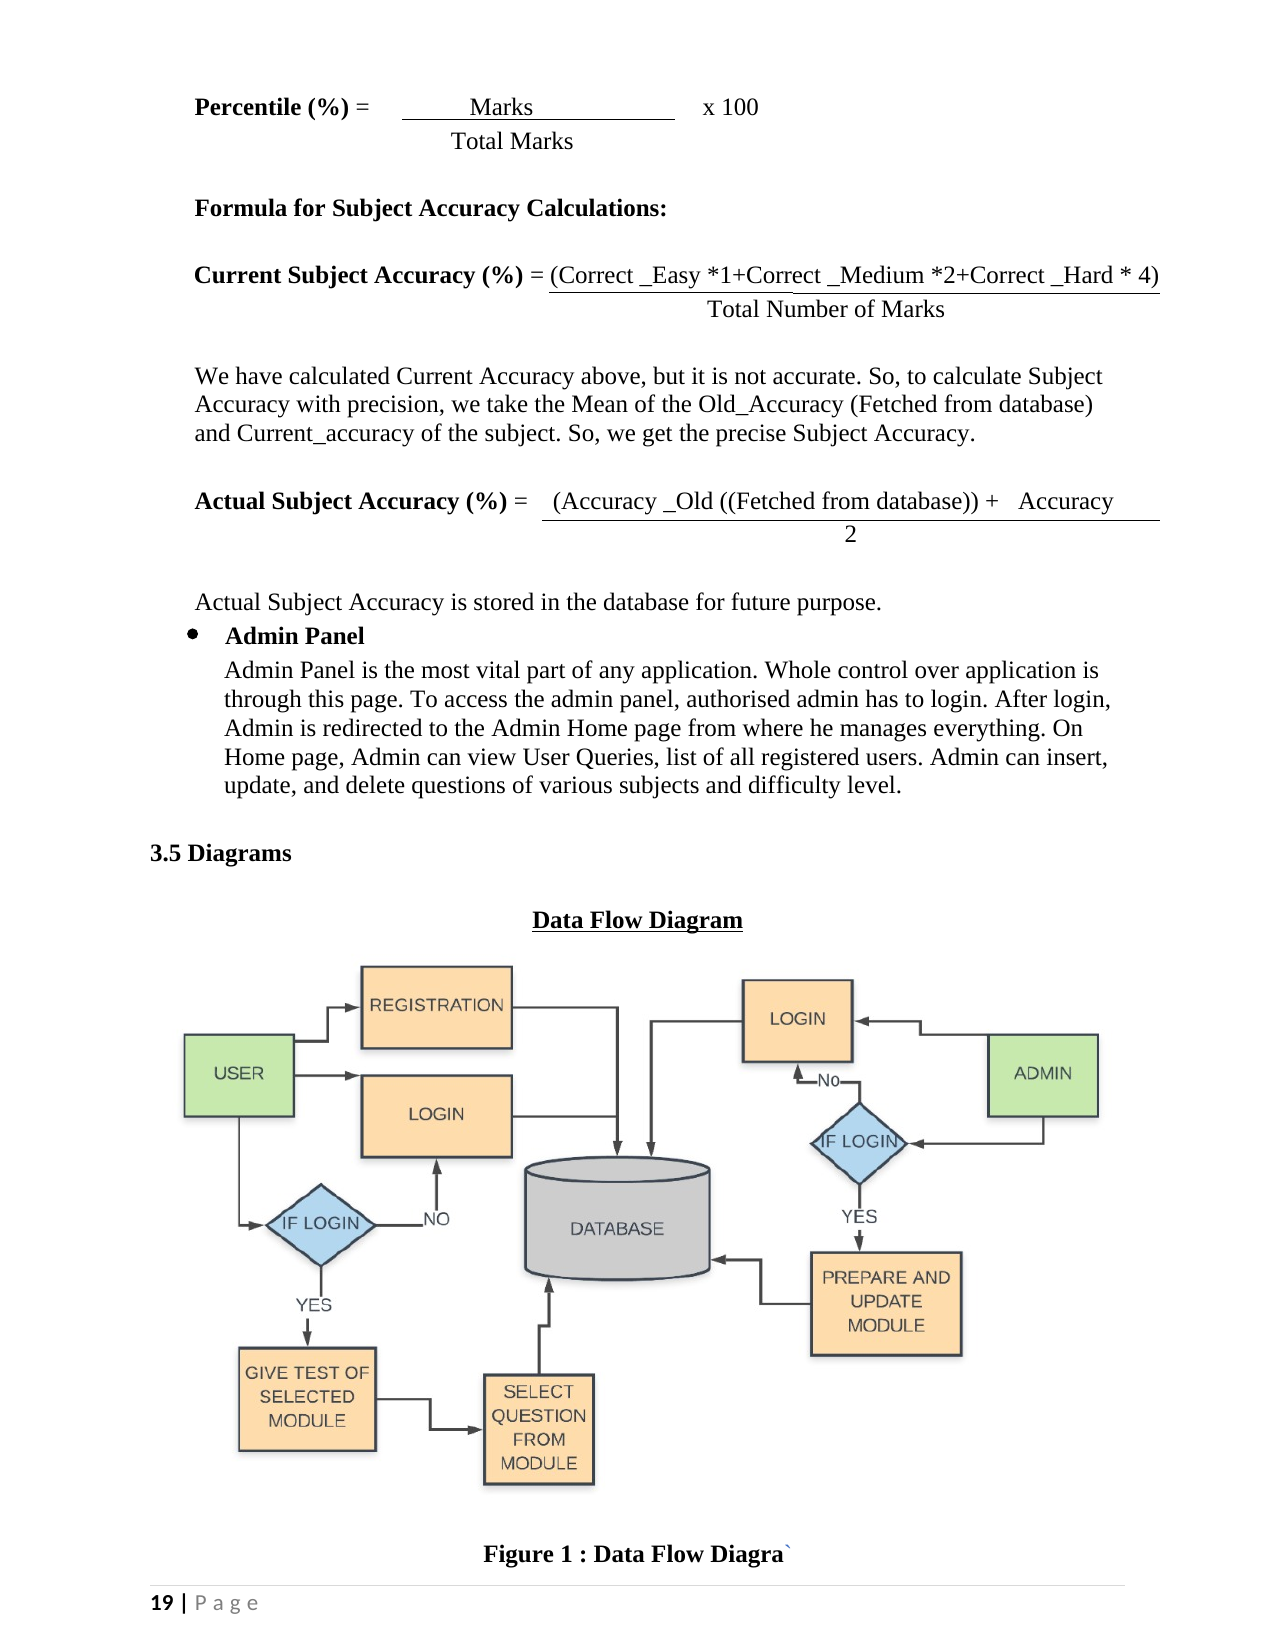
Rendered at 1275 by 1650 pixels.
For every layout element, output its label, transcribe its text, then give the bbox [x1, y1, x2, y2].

text 2 [187, 519, 1125, 548]
text Current Subject Accuracy (%) = (Correct _Easy *1+Correct _Medium *2+Correct _Hard * 4) [150, 260, 1213, 289]
text Total Marks [187, 126, 1125, 155]
text Actual Subject Accuracy (%) = (Accuracy _Old ((Fetched from database)) + Accuracy [150, 486, 1213, 514]
text Data Flow Diagram [150, 906, 1125, 934]
text We have calculated Current Accuracy above, but it is not accurate. So, to calculate Subject Accuracy with precision, we take the Mean of the Old_Accuracy (Fetched from database) and Current_accuracy of the subject. So, we get the precise Subject Accuracy. [194, 361, 1125, 447]
text Formula for Subject Accuracy Calculations: [187, 193, 1125, 222]
text Percentile (%) = Marks x 100 [187, 92, 1125, 121]
text Total Number of Marks [187, 294, 1125, 323]
text 3.5 Diagrams [150, 838, 1125, 867]
text Figure 1 : Data Flow Diagra` [150, 1539, 1125, 1568]
text Actual Subject Accuracy is stored in the database for future purpose. [150, 587, 1125, 616]
text Admin Panel is the most vital part of any application. Whole control over application is through this page. To access the admin panel, authorised admin has to login. After login, Admin is redirected to the Admin Home page from where he manages everything. On Home page, Admin can view User Queries, list of all registered users. Admin can insert, update, and delete questions of various subjects and difficulty level. [224, 656, 1125, 799]
list Admin Panel [187, 621, 1125, 651]
picture [157, 939, 1118, 1502]
